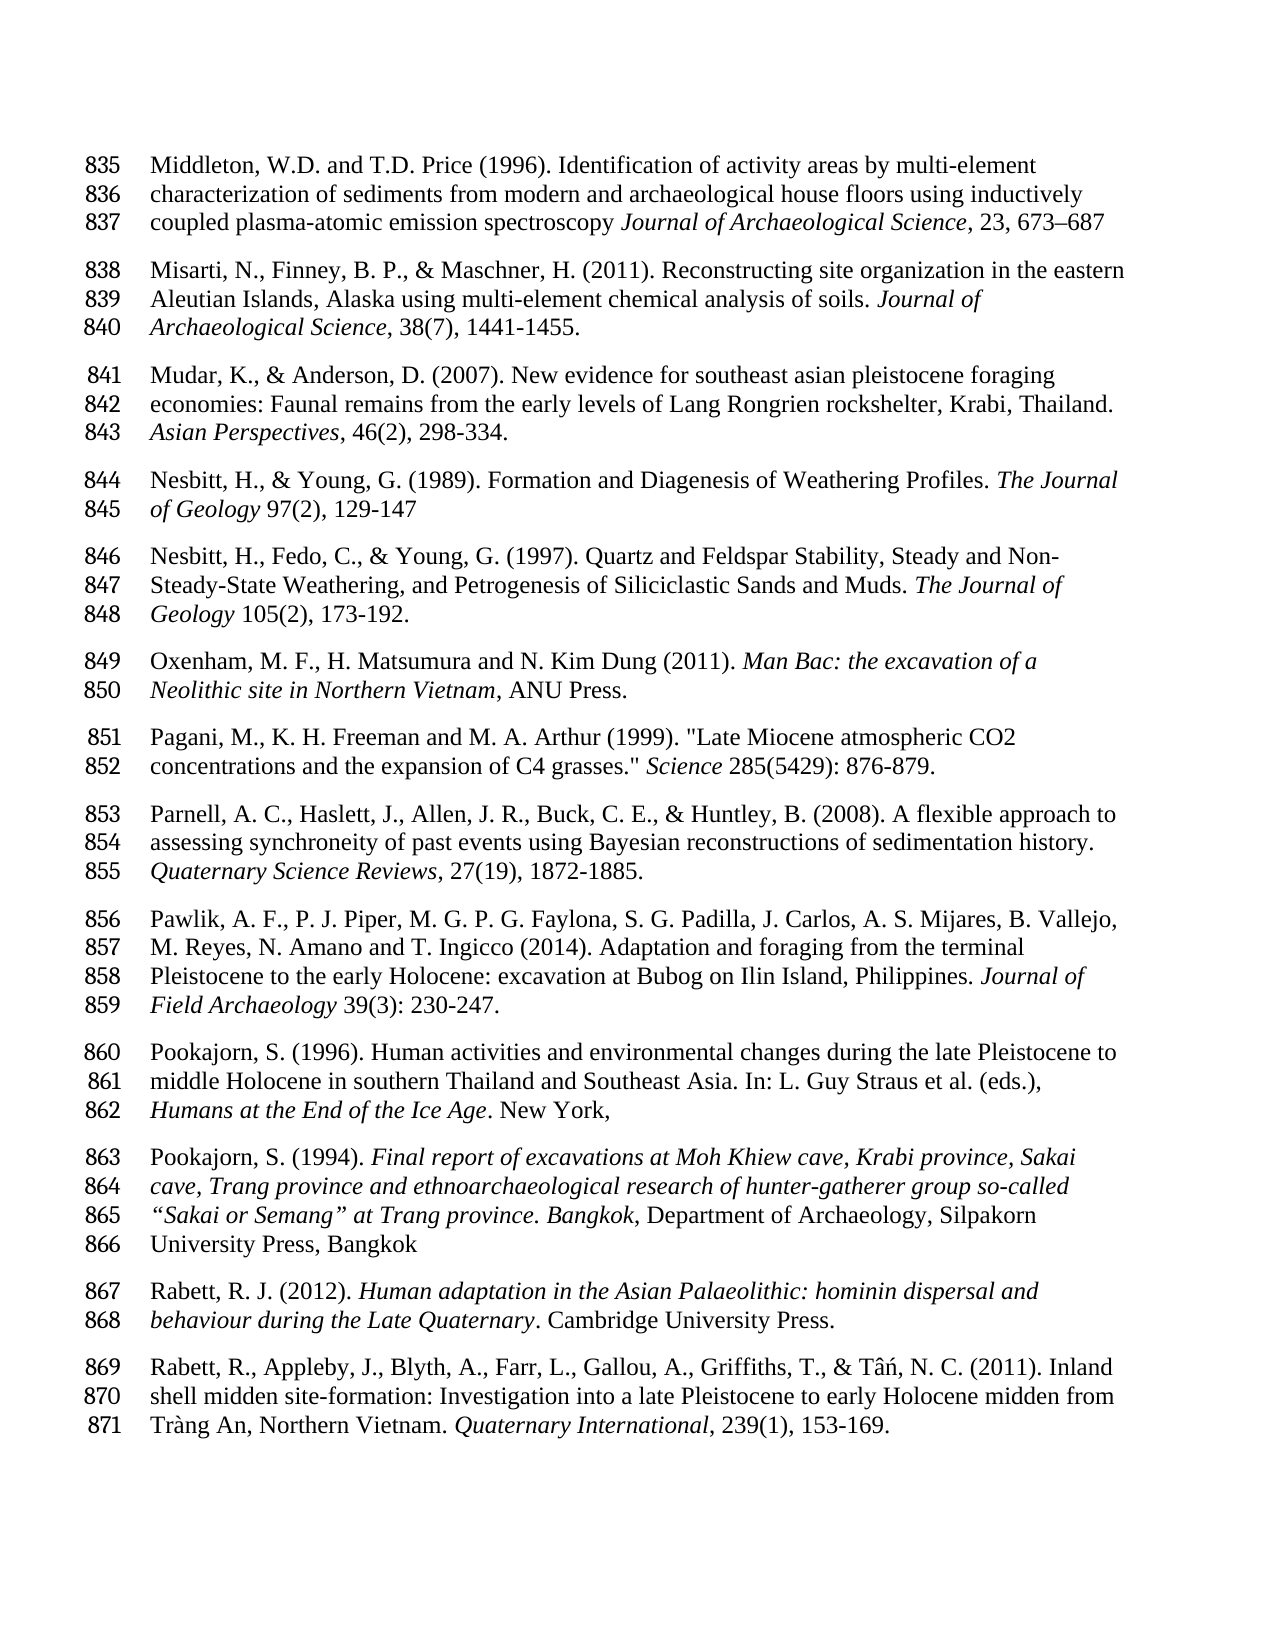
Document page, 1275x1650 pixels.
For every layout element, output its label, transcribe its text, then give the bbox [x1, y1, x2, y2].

text Pookajorn, S. (1994). Final report of excavations at Moh Khiew cave, Krabi province, Sakai cave, Trang province and ethnoarchaeological research of hunter-gatherer group so-called “Sakai or Semang” at Trang province. Bangkok, Department of Archaeology, Silpakorn University Press, Bangkok [150, 1142, 1125, 1257]
text Rabett, R., Appleby, J., Blyth, A., Farr, L., Gallou, A., Griffiths, T., & Tâń, N. C. (2011). Inland shell midden site-formation: Investigation into a late Pleistocene to early Holocene midden from Tràng An, Northern Vietnam. Quaternary International, 239(1), 153-169. [150, 1352, 1125, 1439]
text Nesbitt, H., Fedo, C., & Young, G. (1997). Quartz and Feldspar Stability, Steady and Non‐Steady‐State Weathering, and Petrogenesis of Siliciclastic Sands and Muds. The Journal of Geology 105(2), 173-192. [150, 541, 1125, 627]
text Mudar, K., & Anderson, D. (2007). New evidence for southeast asian pleistocene foraging economies: Faunal remains from the early levels of Lang Rongrien rockshelter, Krabi, Thailand. Asian Perspectives, 46(2), 298-334. [150, 360, 1125, 446]
text Pawlik, A. F., P. J. Piper, M. G. P. G. Faylona, S. G. Padilla, J. Carlos, A. S. Mijares, B. Vallejo, M. Reyes, N. Amano and T. Ingicco (2014). Adaptation and foraging from the terminal Pleistocene to the early Holocene: excavation at Bubog on Ilin Island, Philippines. Journal of Field Archaeology 39(3): 230-247. [150, 904, 1125, 1019]
text Rabett, R. J. (2012). Human adaptation in the Asian Palaeolithic: hominin dispersal and behaviour during the Late Quaternary. Cambridge University Press. [150, 1276, 1125, 1334]
text Pookajorn, S. (1996). Human activities and environmental changes during the late Pleistocene to middle Holocene in southern Thailand and Southeast Asia. In: L. Guy Straus et al. (eds.), Humans at the End of the Ice Age. New York, [150, 1037, 1125, 1124]
text Middleton, W.D. and T.D. Price (1996). Identification of activity areas by multi-element characterization of sediments from modern and archaeological house floors using inductively coupled plasma-atomic emission spectroscopy Journal of Archaeological Science, 23, 673–687 [150, 150, 1125, 236]
text Pagani, M., K. H. Freeman and M. A. Arthur (1999). "Late Miocene atmospheric CO2 concentrations and the expansion of C4 grasses." Science 285(5429): 876-879. [150, 722, 1125, 780]
text Parnell, A. C., Haslett, J., Allen, J. R., Buck, C. E., & Huntley, B. (2008). A flexible approach to assessing synchroneity of past events using Bayesian reconstructions of sedimentation history. Quaternary Science Reviews, 27(19), 1872-1885. [150, 799, 1125, 885]
text Misarti, N., Finney, B. P., & Maschner, H. (2011). Reconstructing site organization in the eastern Aleutian Islands, Alaska using multi-element chemical analysis of soils. Journal of Archaeological Science, 38(7), 1441-1455. [150, 255, 1125, 341]
text Nesbitt, H., & Young, G. (1989). Formation and Diagenesis of Weathering Profiles. The Journal of Geology 97(2), 129-147 [150, 465, 1125, 522]
text Oxenham, M. F., H. Matsumura and N. Kim Dung (2011). Man Bac: the excavation of a Neolithic site in Northern Vietnam, ANU Press. [150, 646, 1125, 704]
